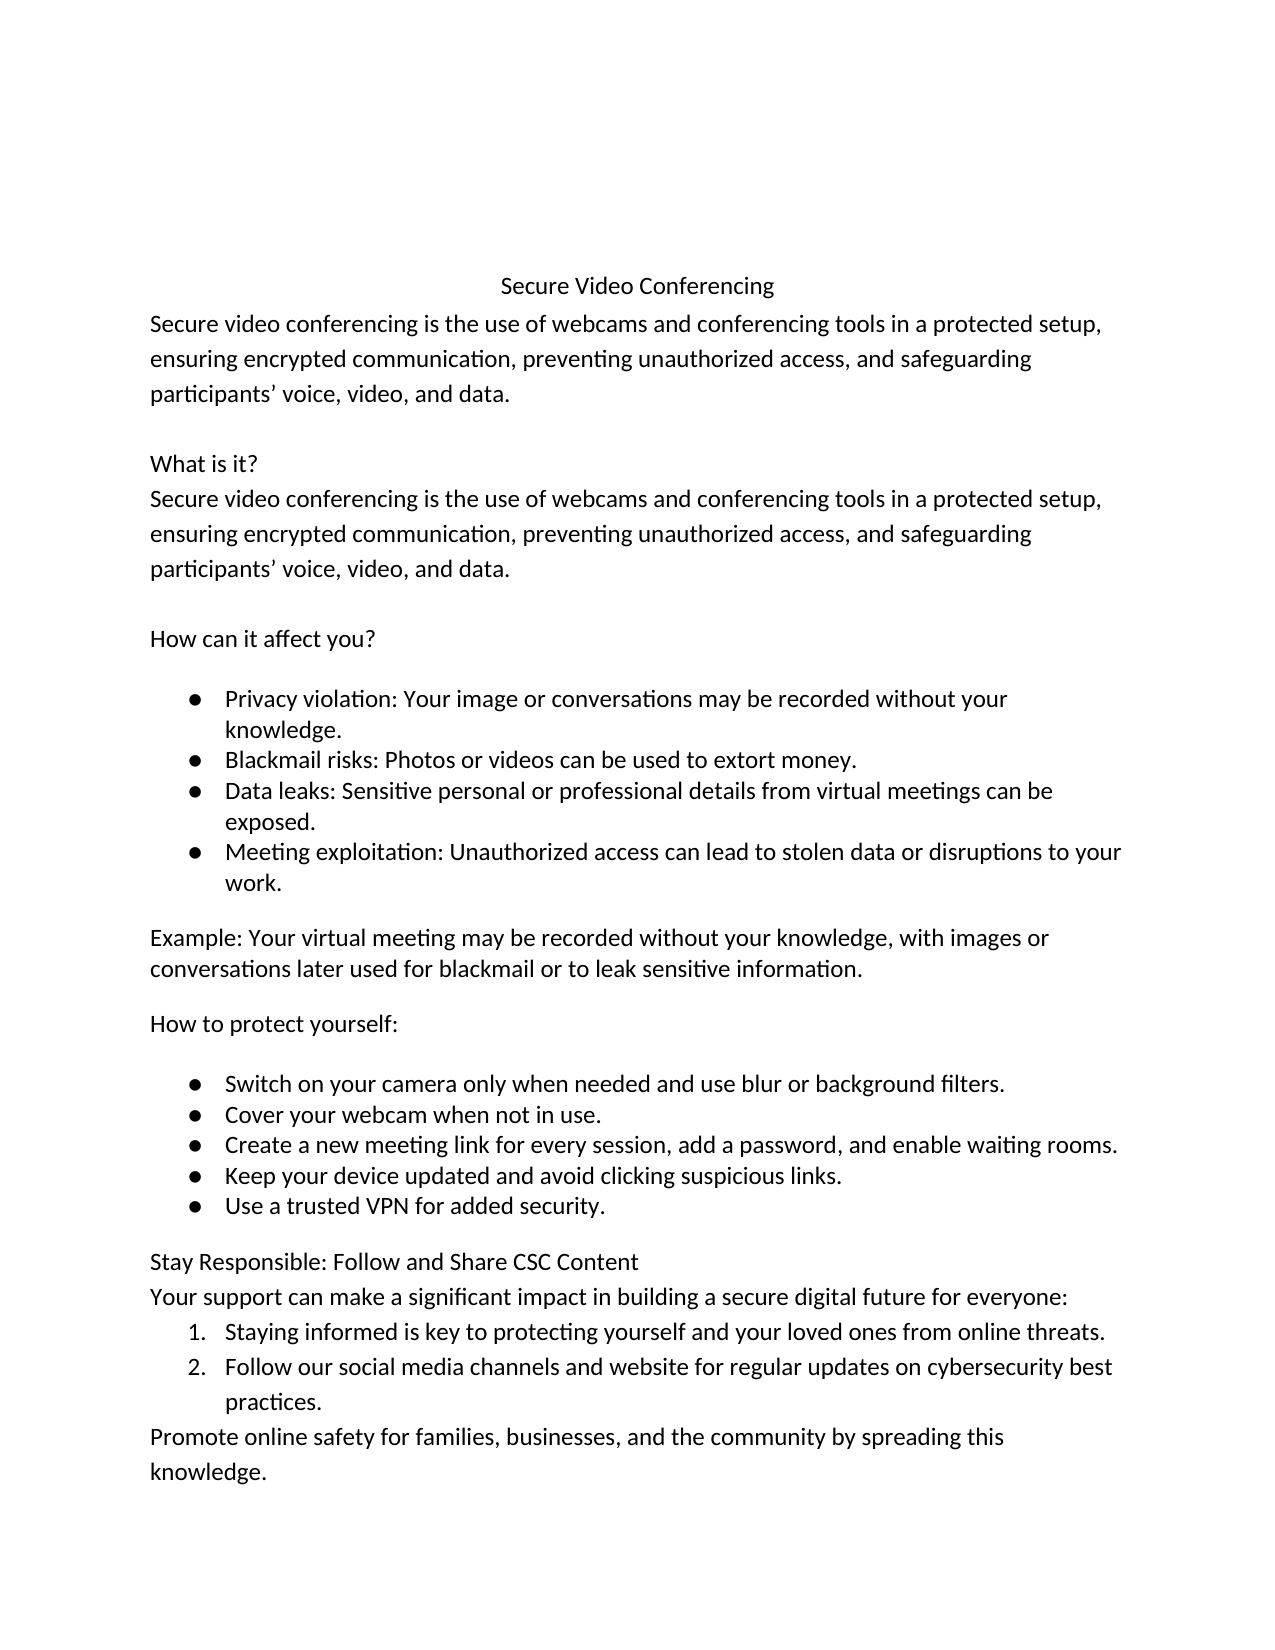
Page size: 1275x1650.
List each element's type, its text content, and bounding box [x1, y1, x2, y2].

text Promote online safety for families, businesses, and the community by spreading this knowledge. [150, 1421, 1125, 1486]
list Blackmail risks: Photos or videos can be used to extort money. [187, 745, 1125, 775]
list Switch on your camera only when needed and use blur or background filters. [187, 1068, 1125, 1099]
list Data leaks: Sensitive personal or professional details from virtual meetings can be exposed. [187, 775, 1125, 836]
subtitle Secure Video Conferencing [150, 270, 1125, 300]
list Privacy violation: Your image or conversations may be recorded without your knowledge. [187, 684, 1125, 745]
list Meeting exploitation: Unauthorized access can lead to stolen data or disruptions to your work. [187, 836, 1125, 897]
text Stay Responsible: Follow and Share CSC Content [150, 1246, 1125, 1276]
list Staying informed is key to protecting yourself and your loved ones from online threats. [187, 1316, 1125, 1346]
text How can it affect you? [150, 624, 1125, 654]
text How to protect yourself: [150, 1008, 1125, 1039]
list Use a trusted VPN for added security. [187, 1190, 1125, 1221]
text Secure video conferencing is the use of webcams and conferencing tools in a protected setup, ensuring encrypted communication, preventing unauthorized access, and safeguarding participants’ voice, video, and data. [150, 309, 1125, 409]
text Example: Your virtual meeting may be recorded without your knowledge, with images or conversations later used for blackmail or to leak sensitive information. [150, 922, 1125, 983]
text Your support can make a significant impact in building a secure digital future for everyone: [150, 1281, 1125, 1311]
list Keep your device updated and avoid clicking suspicious links. [187, 1160, 1125, 1190]
text What is it? Secure video conferencing is the use of webcams and conferencing tools in a protected setup, ensuring encrypted communication, preventing unauthorized access, and safeguarding participants’ voice, video, and data. [150, 449, 1125, 584]
list Cover your webcam when not in use. [187, 1099, 1125, 1129]
list Follow our social media channels and website for regular updates on cybersecurity best practices. [187, 1351, 1125, 1416]
list Create a new meeting link for every session, add a password, and enable waiting rooms. [187, 1129, 1125, 1160]
